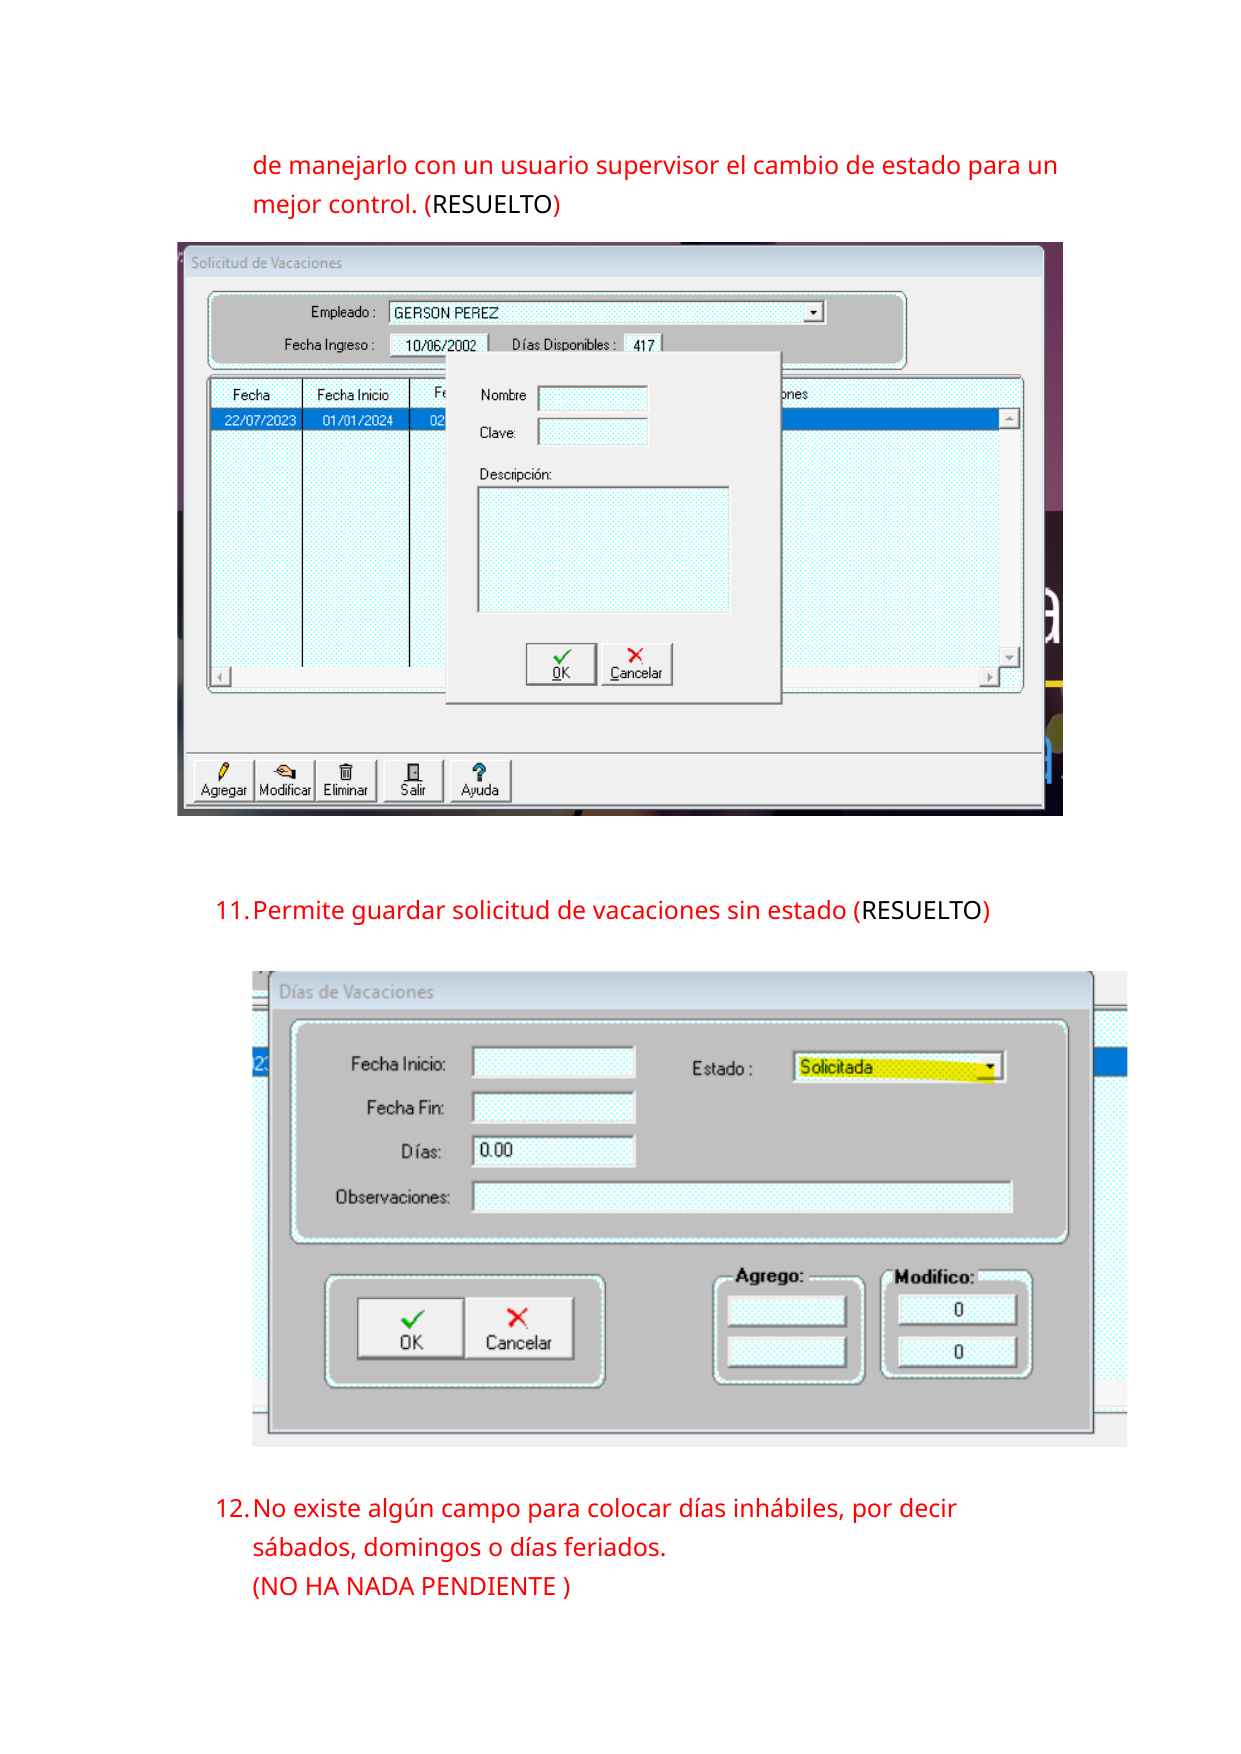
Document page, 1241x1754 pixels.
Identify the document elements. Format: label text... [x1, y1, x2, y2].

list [215, 148, 1063, 221]
picture [177, 242, 1063, 816]
list (NO HA NADA PENDIENTE ) [252, 1569, 1063, 1603]
list No existe algún campo para colocar días inhábiles, por decir sábados, domingos o días feriados. [215, 1491, 1063, 1564]
list Permite guardar solicitud de vacaciones sin estado (RESUELTO) [215, 893, 1063, 927]
picture [252, 971, 1128, 1447]
